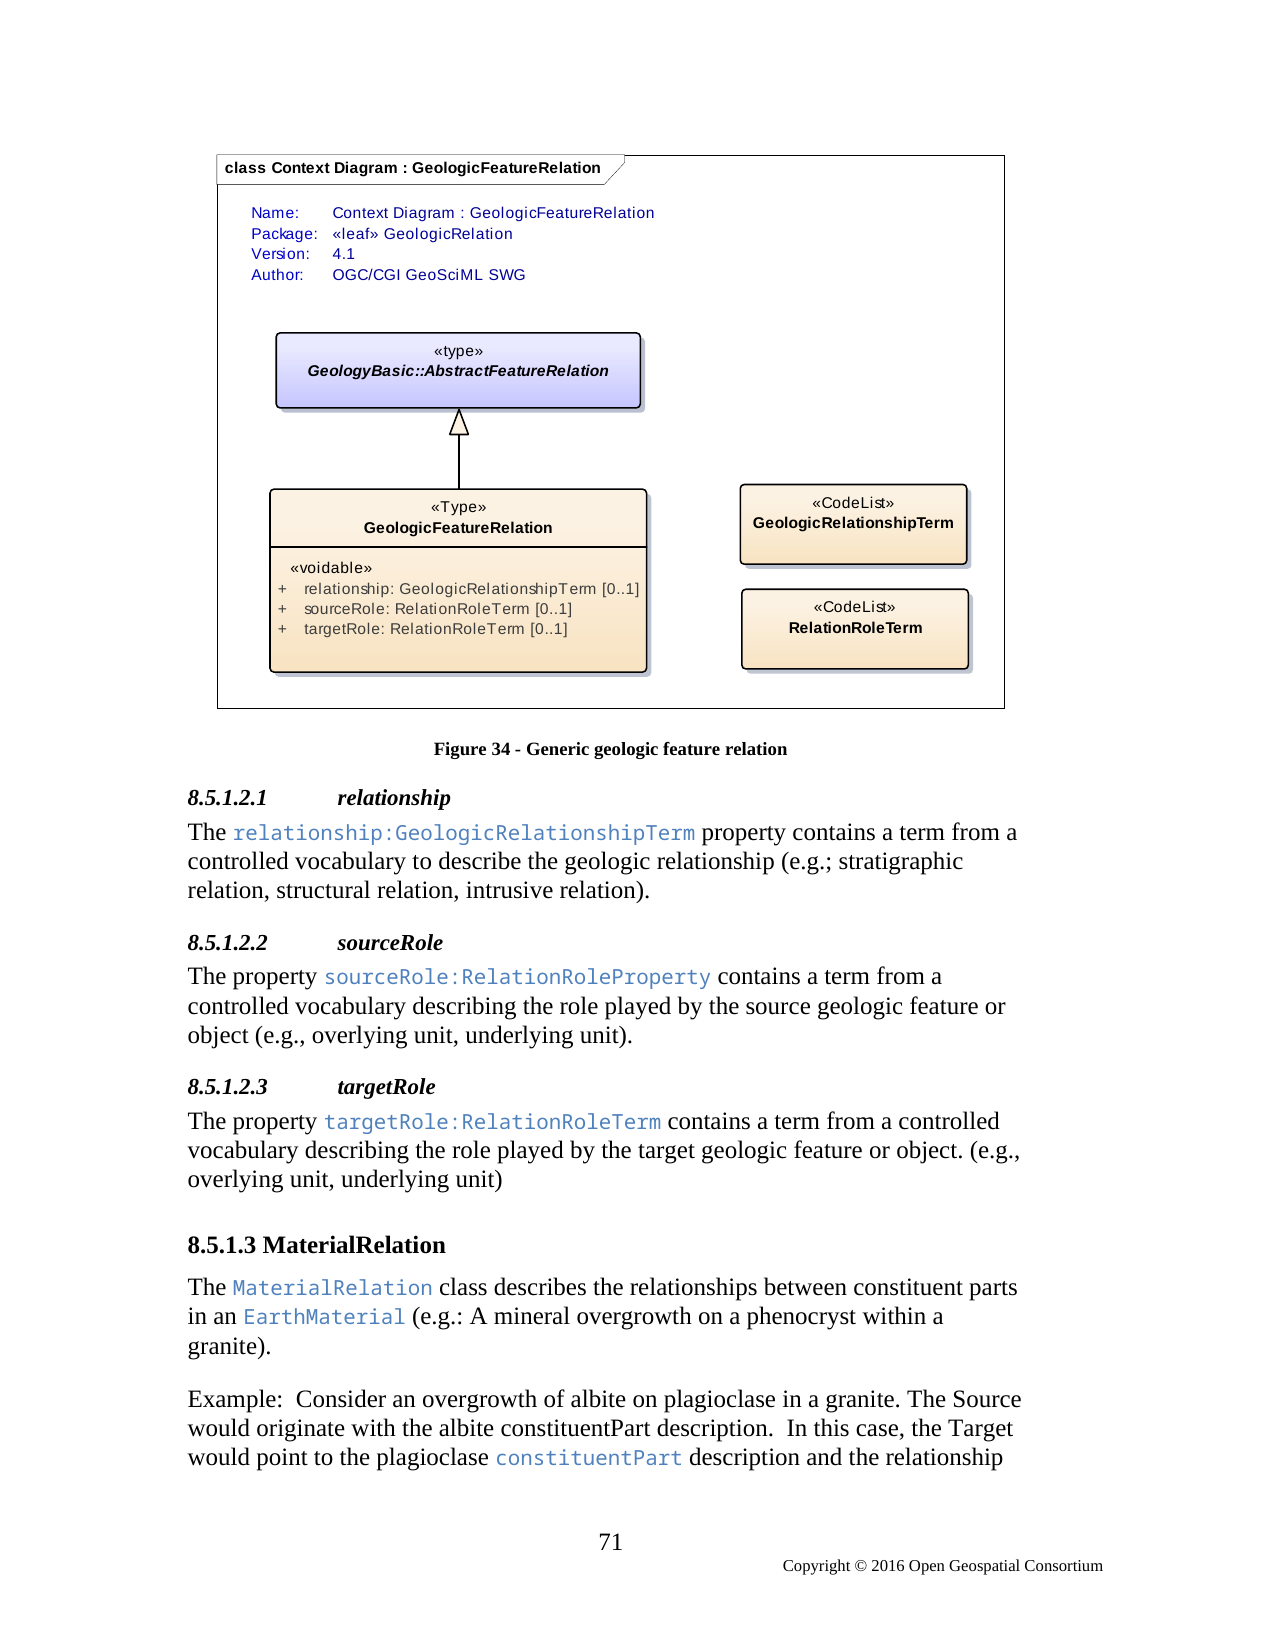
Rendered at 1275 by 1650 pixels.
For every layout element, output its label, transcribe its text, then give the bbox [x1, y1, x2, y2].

subtitle MaterialRelation [187, 1231, 1034, 1259]
text Figure 34 - Generic geologic feature relation [187, 738, 1034, 759]
subtitle relationship [187, 784, 1034, 811]
text The MaterialRelation class describes the relationships between constituent parts in an EarthMaterial (e.g.: A mineral overgrowth on a phenocryst within a granite). [187, 1272, 1034, 1359]
text The property targetRole:RelationRoleTerm contains a term from a controlled vocabulary describing the role played by the target geologic feature or object. (e.g., overlying unit, underlying unit) [187, 1106, 1034, 1193]
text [187, 1384, 1034, 1471]
subtitle sourceRole [187, 929, 1034, 955]
text The relationship:GeologicRelationshipTerm property contains a term from a controlled vocabulary to describe the geologic relationship (e.g.; stratigraphic relation, structural relation, intrusive relation). [187, 817, 1034, 904]
subtitle targetRole [187, 1073, 1034, 1100]
text The property sourceRole:RelationRoleProperty contains a term from a controlled vocabulary describing the role played by the source geologic feature or object (e.g., overlying unit, underlying unit). [187, 961, 1034, 1048]
